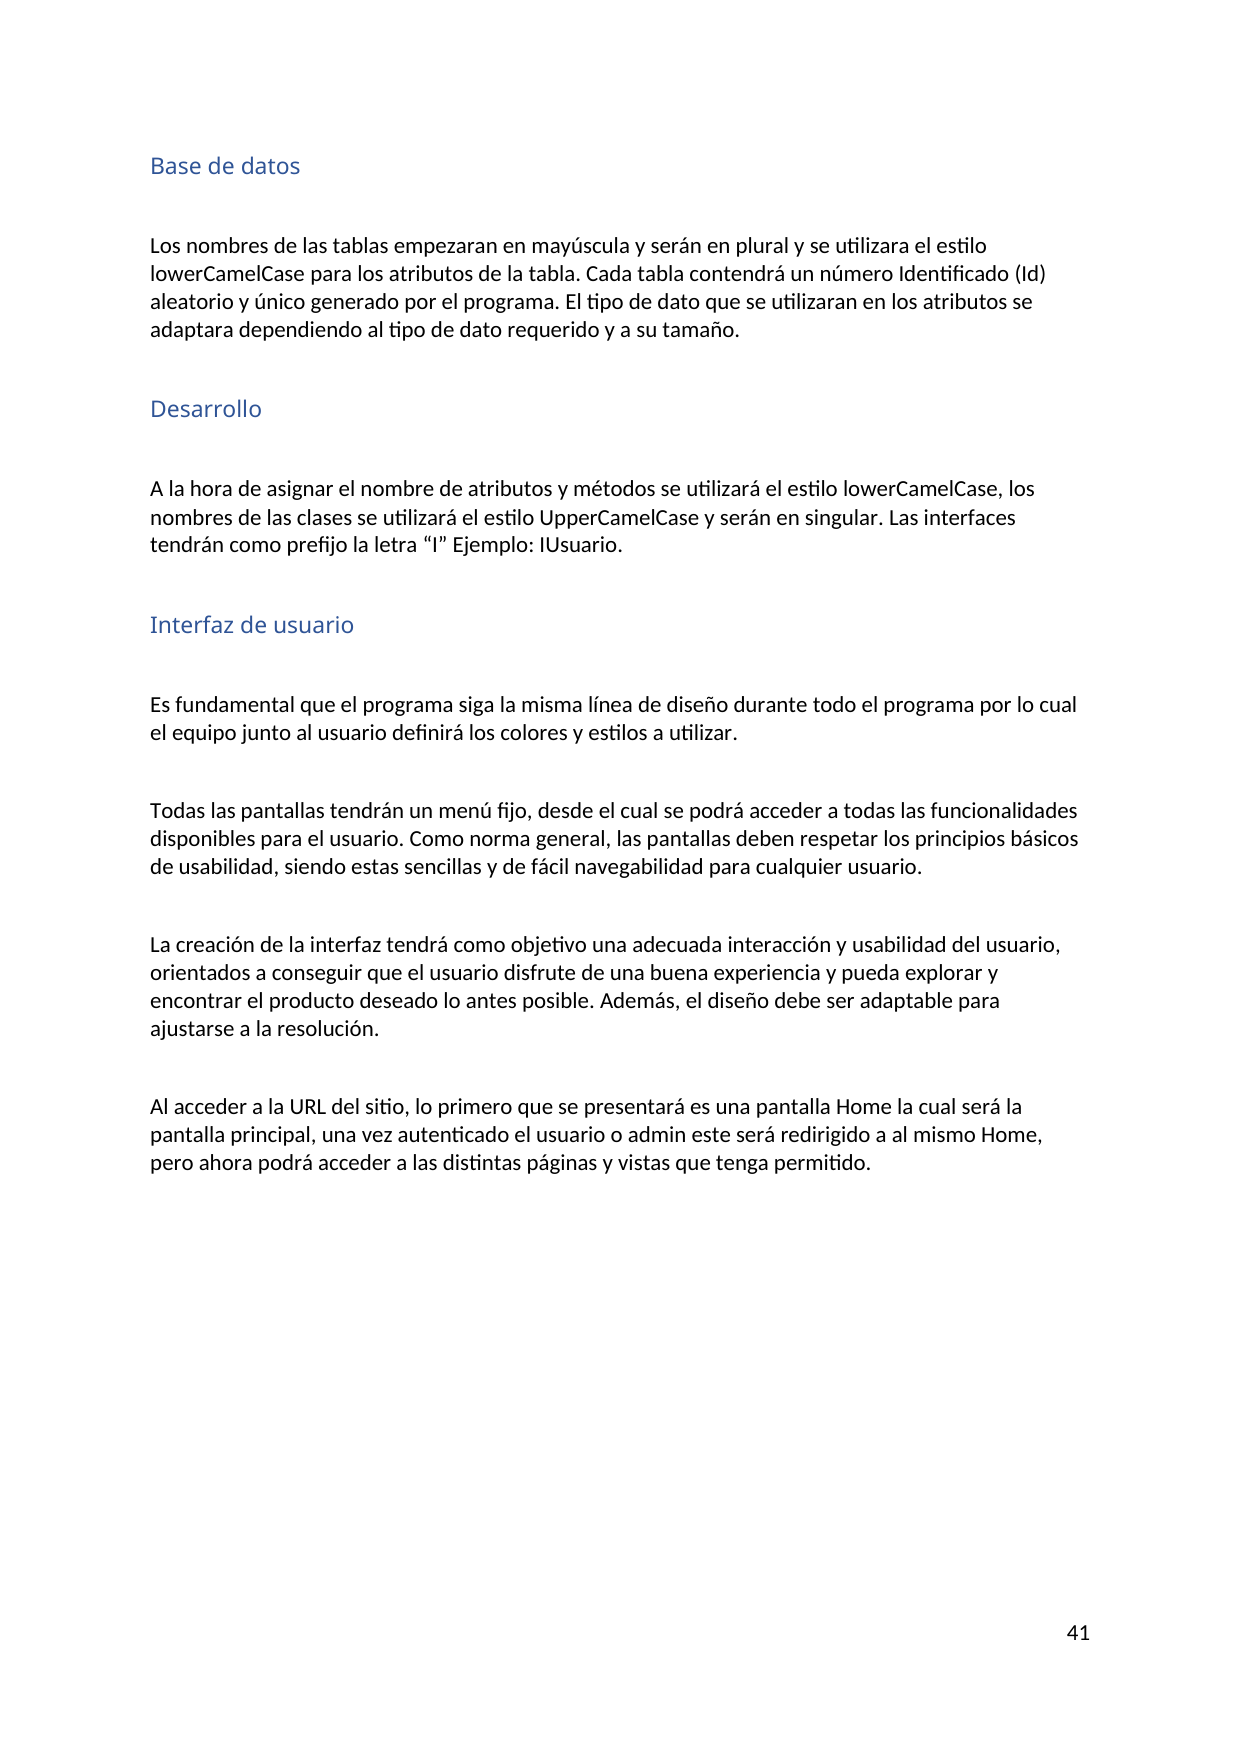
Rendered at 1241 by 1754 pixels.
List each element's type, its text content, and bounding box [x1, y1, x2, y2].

text A la hora de asignar el nombre de atributos y métodos se utilizará el estilo lowerCamelCase, los nombres de las clases se utilizará el estilo UpperCamelCase y serán en singular. Las interfaces tendrán como prefijo la letra “I” Ejemplo: IUsuario. [150, 474, 1090, 559]
text Todas las pantallas tendrán un menú fijo, desde el cual se podrá acceder a todas las funcionalidades disponibles para el usuario. Como norma general, las pantallas deben respetar los principios básicos de usabilidad, siendo estas sencillas y de fácil navegabilidad para cualquier usuario. [150, 796, 1090, 880]
text La creación de la interfaz tendrá como objetivo una adecuada interacción y usabilidad del usuario, orientados a conseguir que el usuario disfrute de una buena experiencia y pueda explorar y encontrar el producto deseado lo antes posible. Además, el diseño debe ser adaptable para ajustarse a la resolución. [150, 930, 1090, 1042]
subtitle Desarrollo [150, 393, 1090, 424]
text Los nombres de las tablas empezaran en mayúscula y serán en plural y se utilizara el estilo lowerCamelCase para los atributos de la tabla. Cada tabla contendrá un número Identificado (Id) aleatorio y único generado por el programa. El tipo de dato que se utilizaran en los atributos se adaptara dependiendo al tipo de dato requerido y a su tamaño. [150, 231, 1090, 343]
text Es fundamental que el programa siga la misma línea de diseño durante todo el programa por lo cual el equipo junto al usuario definirá los colores y estilos a utilizar. [150, 690, 1090, 746]
subtitle Base de datos [150, 150, 1090, 181]
subtitle Interfaz de usuario [150, 609, 1090, 640]
text Al acceder a la URL del sitio, lo primero que se presentará es una pantalla Home la cual será la pantalla principal, una vez autenticado el usuario o admin este será redirigido a al mismo Home, pero ahora podrá acceder a las distintas páginas y vistas que tenga permitido. [150, 1092, 1090, 1176]
